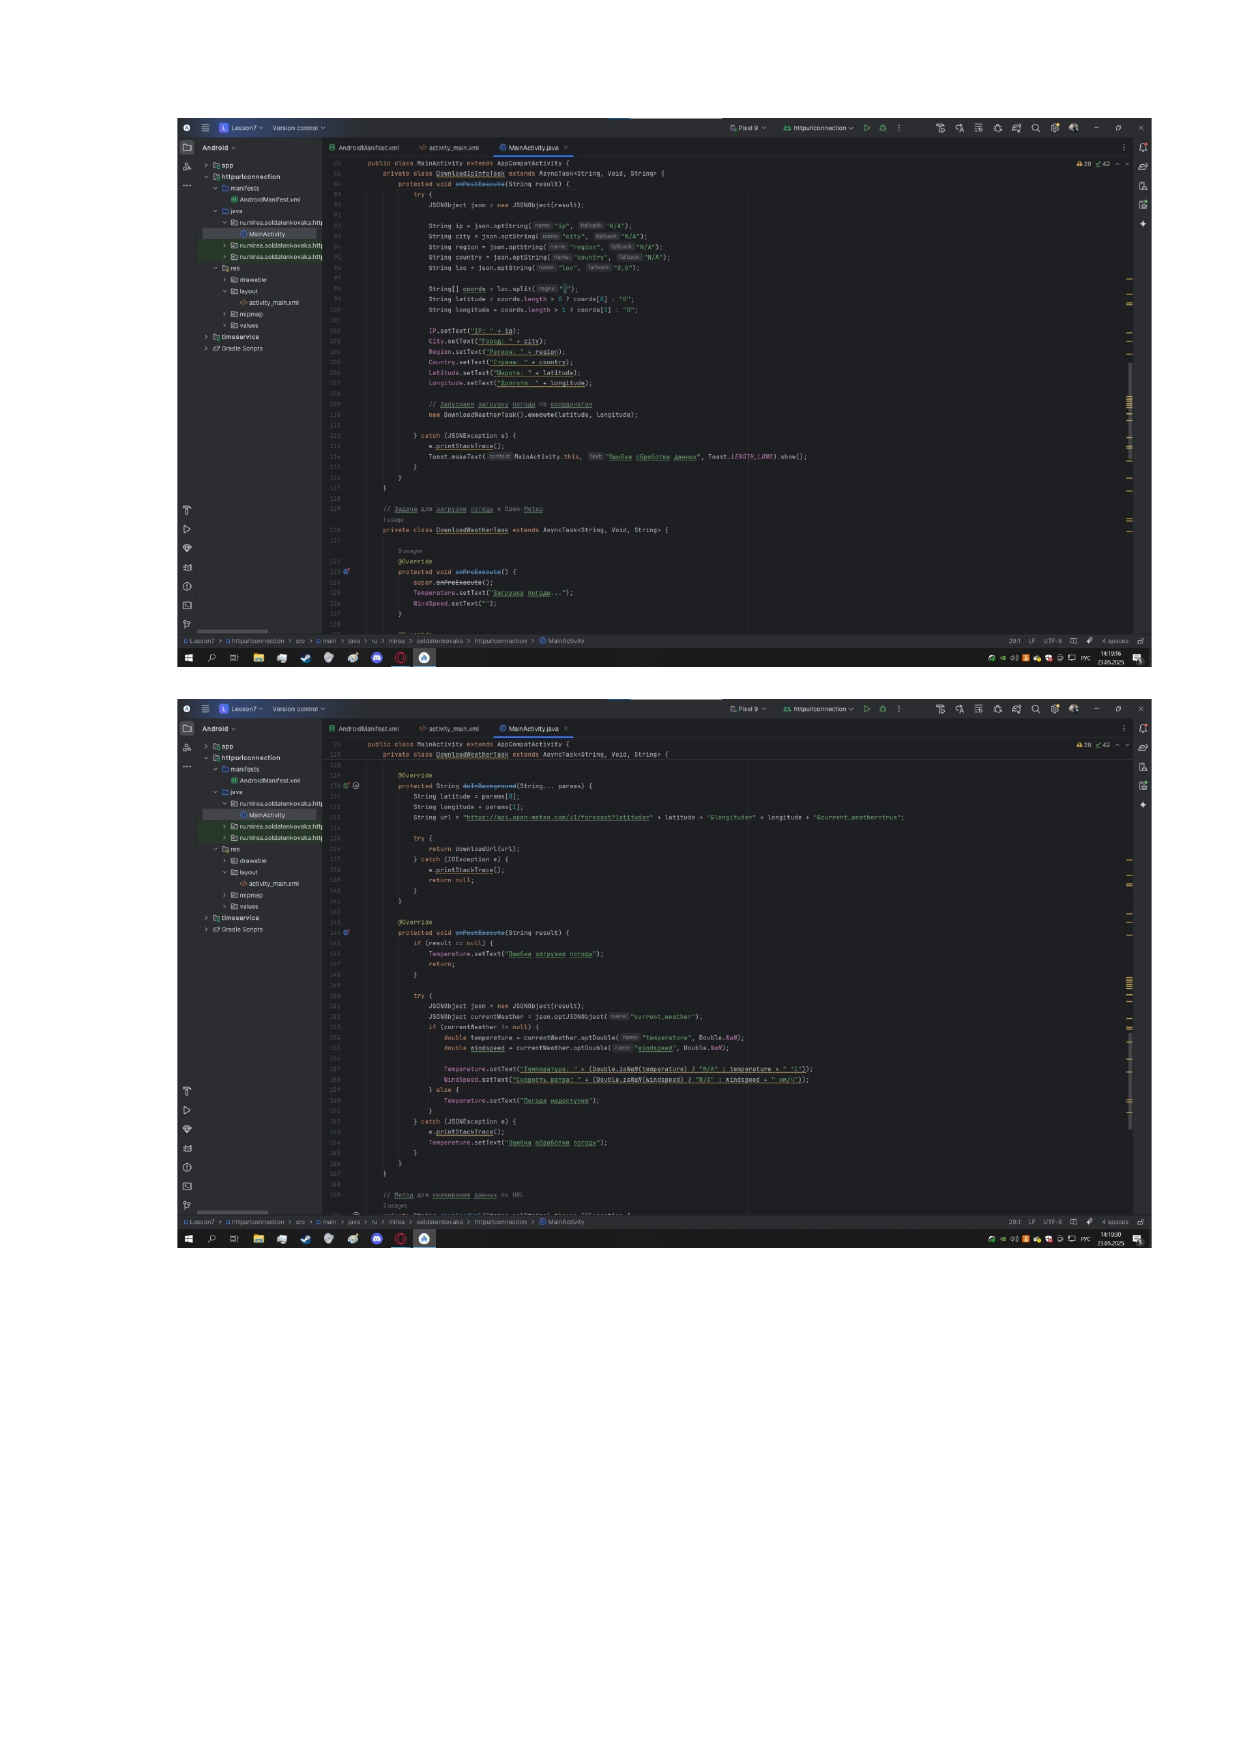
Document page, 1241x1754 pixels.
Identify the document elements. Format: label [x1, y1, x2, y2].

picture [177, 118, 1152, 667]
picture [177, 699, 1152, 1248]
